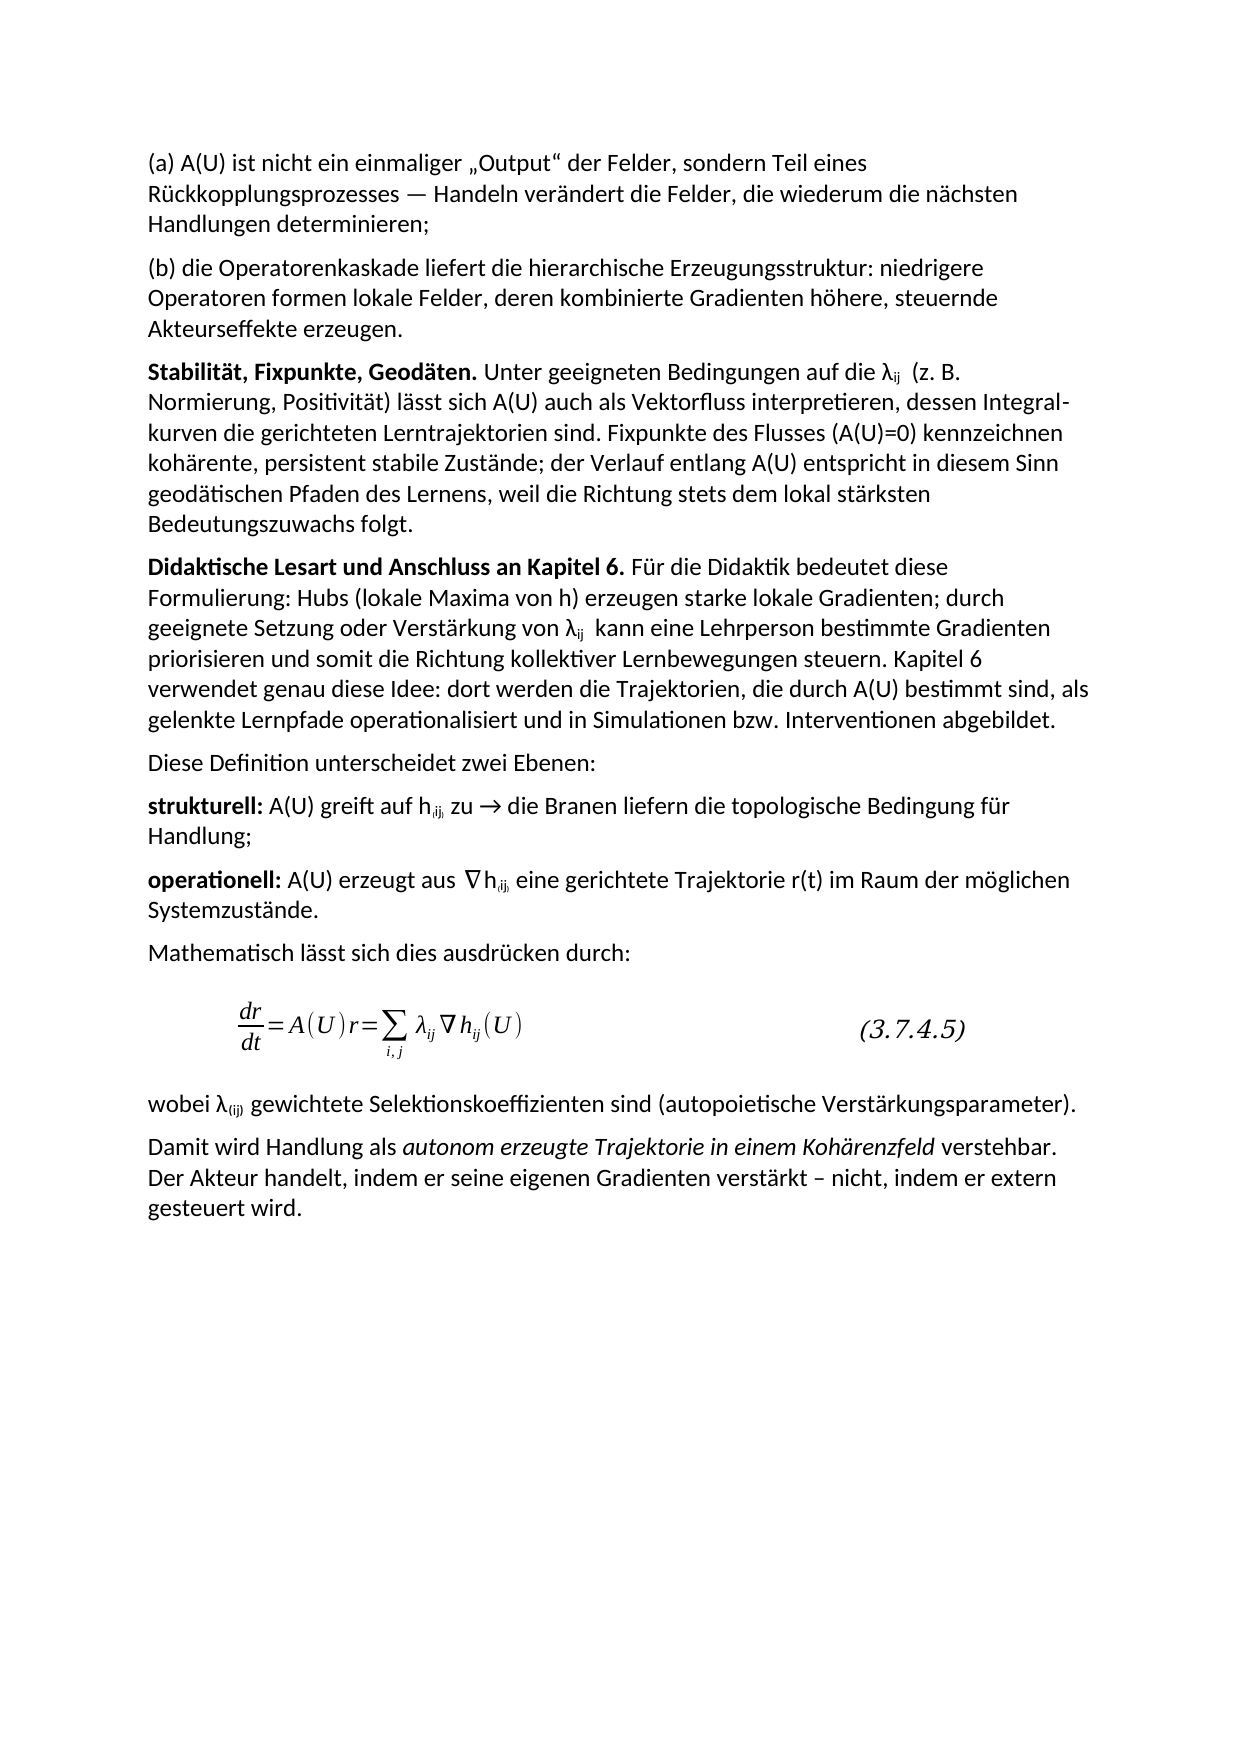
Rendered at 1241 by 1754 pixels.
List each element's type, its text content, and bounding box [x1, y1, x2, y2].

text Damit wird Handlung als autonom erzeugte Trajektorie in einem Kohärenzfeld verstehbar. Der Akteur handelt, indem er seine eigenen Gradienten verstärkt – nicht, indem er extern gesteuert wird. [148, 1131, 1093, 1223]
text (a) A(U) ist nicht ein einmaliger „Output“ der Felder, sondern Teil eines Rückkopplungsprozesses — Handeln verändert die Felder, die wiederum die nächsten Handlungen determinieren; [148, 148, 1093, 239]
text Diese Definition unterscheidet zwei Ebenen: [148, 747, 1093, 777]
text Mathematisch lässt sich dies ausdrücken durch: [148, 938, 1093, 968]
text (3.7.4.5) [236, 997, 1093, 1059]
text Stabilität, Fixpunkte, Geodäten. Unter geeigneten Bedingungen auf die λij ​ (z. B. Normierung, Positivität) lässt sich A(U) auch als Vektorfluss interpretieren, dessen Integralkurven die gerichteten Lerntrajektorien sind. Fixpunkte des Flusses (A(U)=0) kennzeichnen kohärente, persistent stabile Zustände; der Verlauf entlang A(U) entspricht in diesem Sinn geodätischen Pfaden des Lernens, weil die Richtung stets dem lokal stärksten Bedeutungszuwachs folgt. [148, 356, 1093, 539]
text strukturell: A(U) greift auf h₍ij₎ zu → die Branen liefern die topologische Bedingung für Handlung; [148, 790, 1093, 851]
text (b) die Operatorenkaskade liefert die hierarchische Erzeugungsstruktur: niedrigere Operatoren formen lokale Felder, deren kombinierte Gradienten höhere, steuernde Akteurseffekte erzeugen. [148, 252, 1093, 343]
text wobei λ₍ij₎ gewichtete Selektionskoeffizienten sind (autopoietische Verstärkungsparameter). [148, 1088, 1093, 1119]
text operationell: A(U) erzeugt aus ∇h₍ij₎ eine gerichtete Trajektorie r(t) im Raum der möglichen Systemzustände. [148, 863, 1093, 925]
text Didaktische Lesart und Anschluss an Kapitel 6. Für die Didaktik bedeutet diese Formulierung: Hubs (lokale Maxima von h) erzeugen starke lokale Gradienten; durch geeignete Setzung oder Verstärkung von λij ​ kann eine Lehrperson bestimmte Gradienten priorisieren und somit die Richtung kollektiver Lernbewegungen steuern. Kapitel 6 verwendet genau diese Idee: dort werden die Trajektorien, die durch A(U) bestimmt sind, als gelenkte Lernpfade operationalisiert und in Simulationen bzw. Interventionen abgebildet. [148, 551, 1093, 734]
